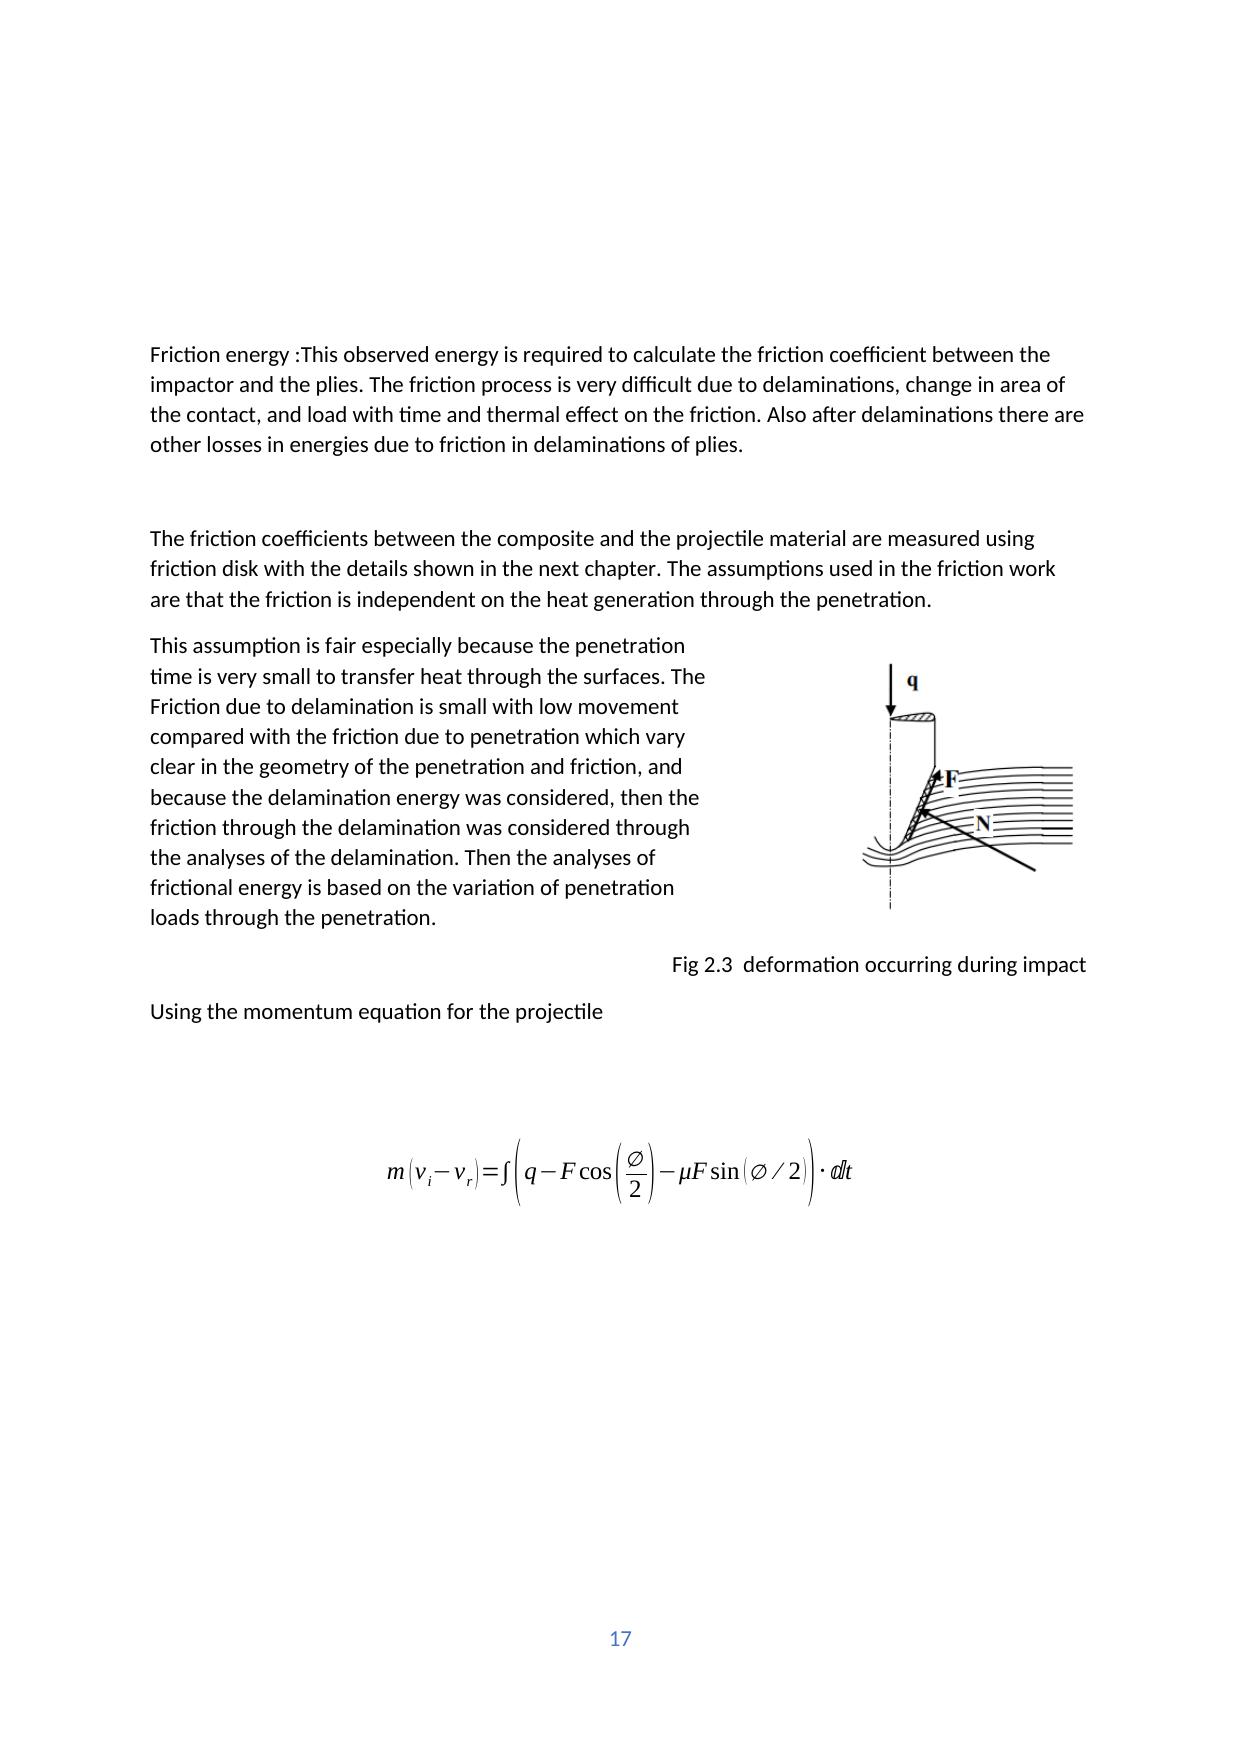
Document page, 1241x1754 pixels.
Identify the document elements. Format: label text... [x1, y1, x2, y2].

picture [738, 636, 1182, 911]
text Fig 2.3 deformation occurring during impact [150, 950, 1090, 978]
text The friction coefficients between the composite and the projectile material are measured using friction disk with the details shown in the next chapter. The assumptions used in the friction work are that the friction is independent on the heat generation through the penetration. [150, 524, 1090, 613]
text Using the momentum equation for the projectile [150, 997, 1090, 1025]
text This assumption is fair especially because the penetration time is very small to transfer heat through the surfaces. The Friction due to delamination is small with low movement compared with the friction due to penetration which vary clear in the geometry of the penetration and friction, and because the delamination energy was considered, then the friction through the delamination was considered through the analyses of the delamination. Then the analyses of frictional energy is based on the variation of penetration loads through the penetration. [150, 632, 1090, 932]
text Friction energy :This observed energy is required to calculate the friction coefficient between the impactor and the plies. The friction process is very difficult due to delaminations, change in area of the contact, and load with time and thermal effect on the friction. Also after delaminations there are other losses in energies due to friction in delaminations of plies. [150, 340, 1090, 459]
